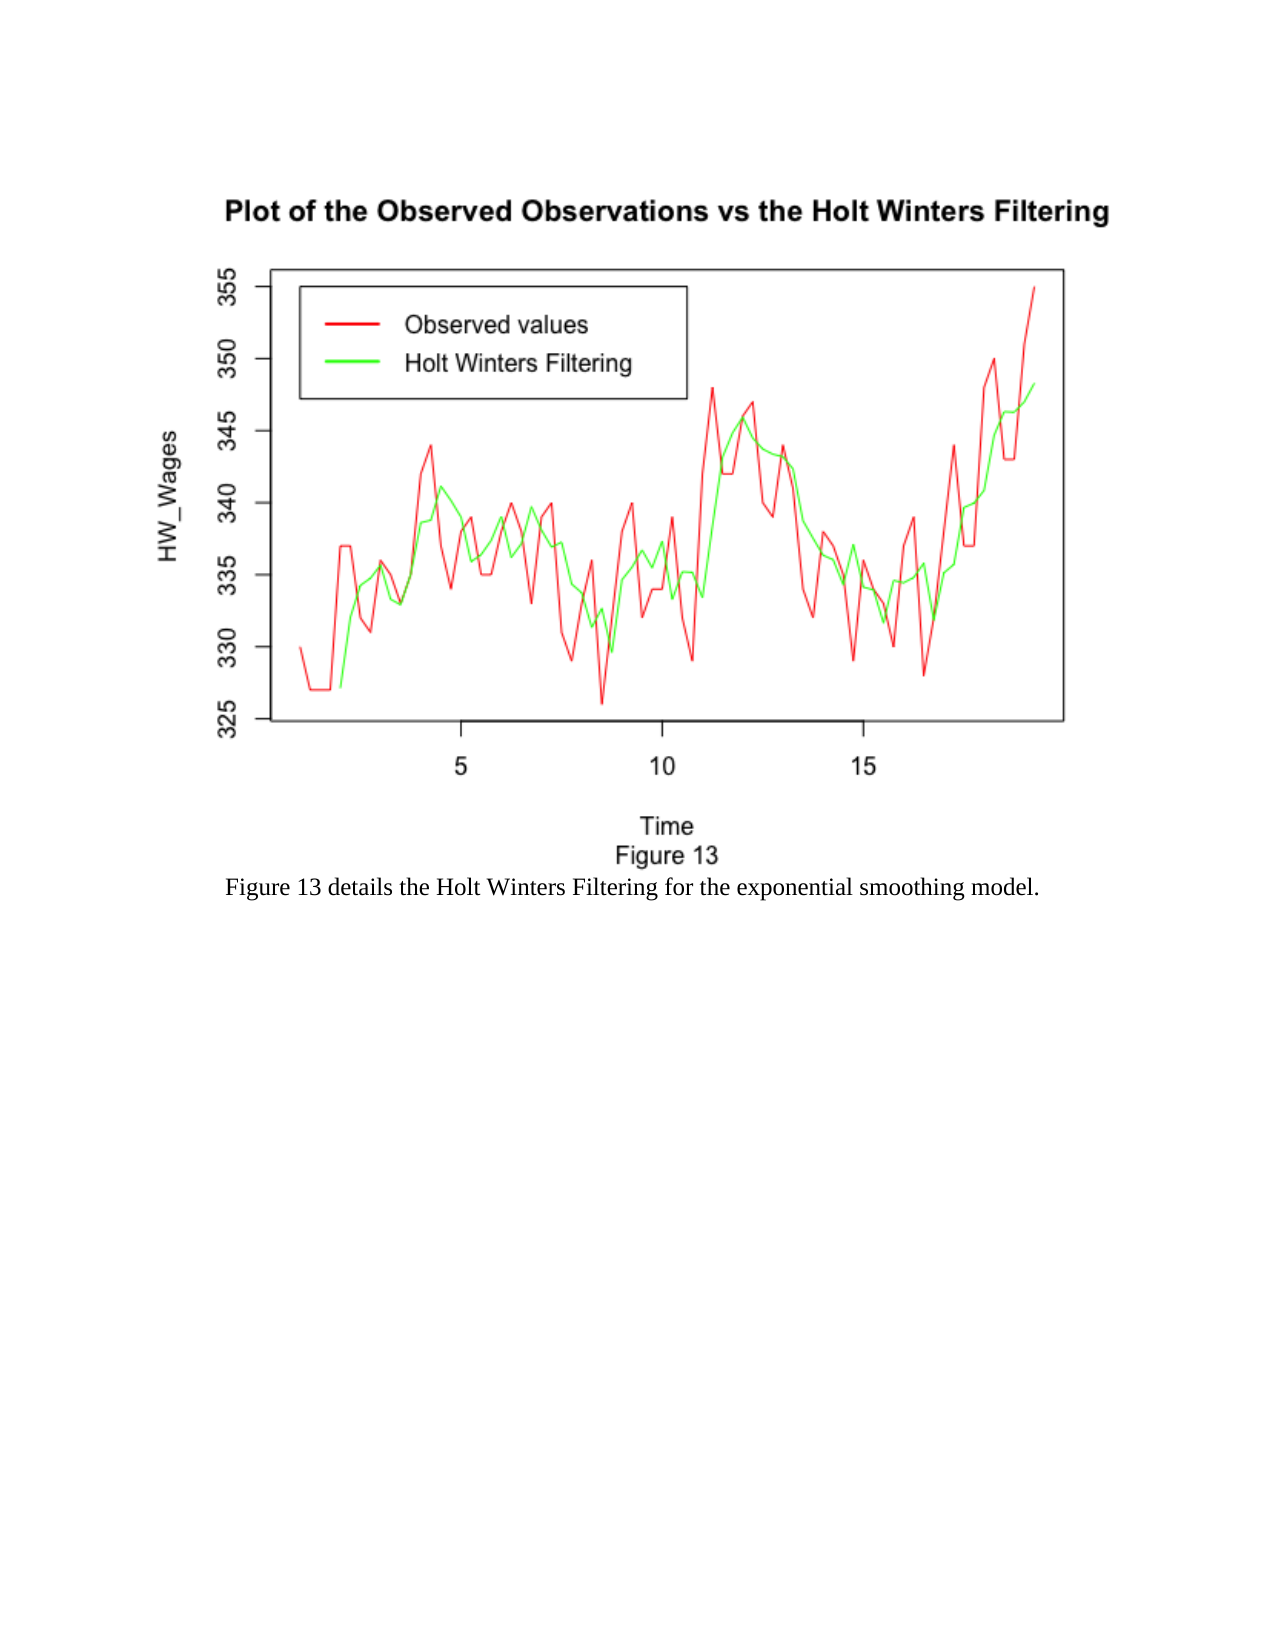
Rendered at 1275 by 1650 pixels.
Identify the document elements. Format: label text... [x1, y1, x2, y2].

picture [150, 150, 1125, 872]
text Figure 13 details the Holt Winters Filtering for the exponential smoothing model. [150, 872, 1125, 900]
